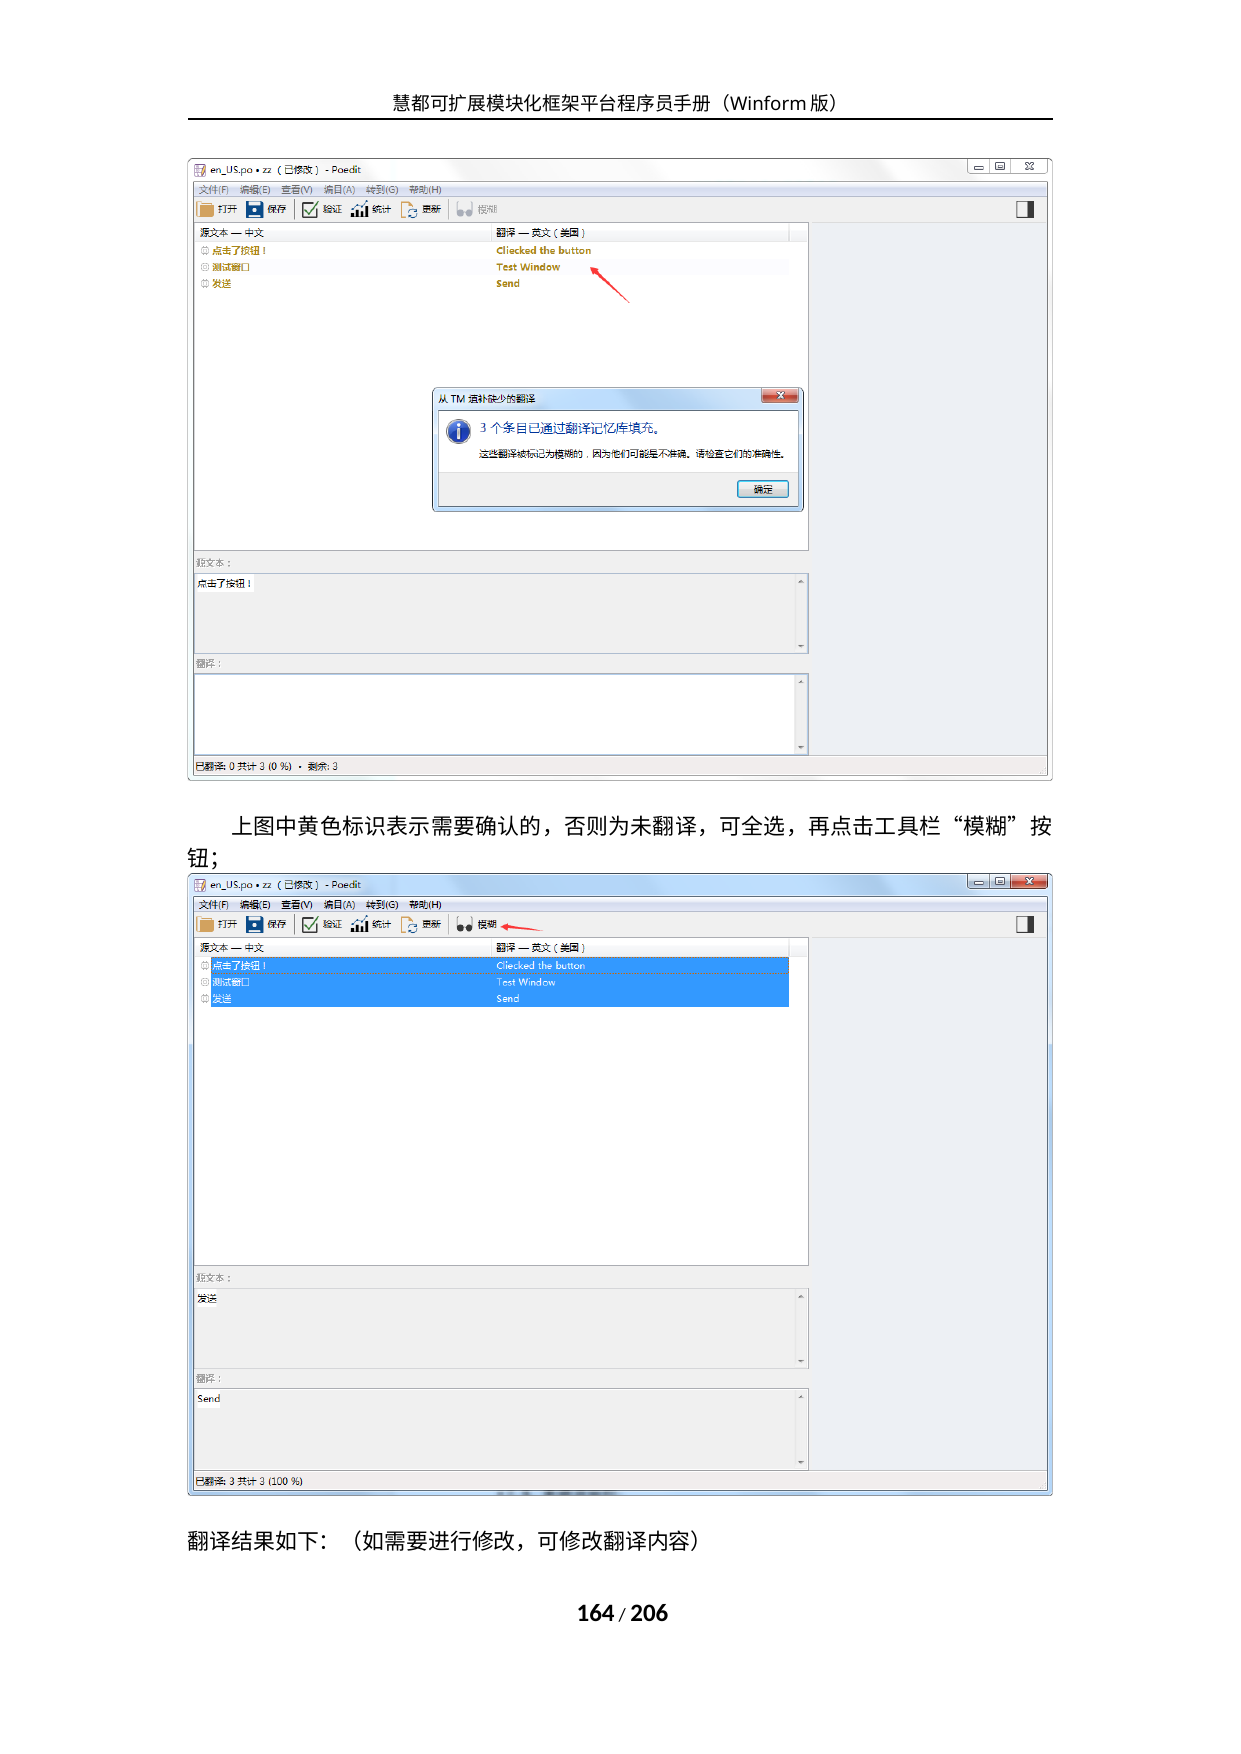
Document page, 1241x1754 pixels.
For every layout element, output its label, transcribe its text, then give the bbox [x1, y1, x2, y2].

text 翻译结果如下：（如需要进行修改，可修改翻译内容） [187, 1523, 1053, 1556]
picture [187, 158, 1053, 781]
picture [187, 873, 1053, 1496]
text 上图中黄色标识表示需要确认的，否则为未翻译，可全选，再点击工具栏“模糊”按钮； [187, 808, 1053, 873]
